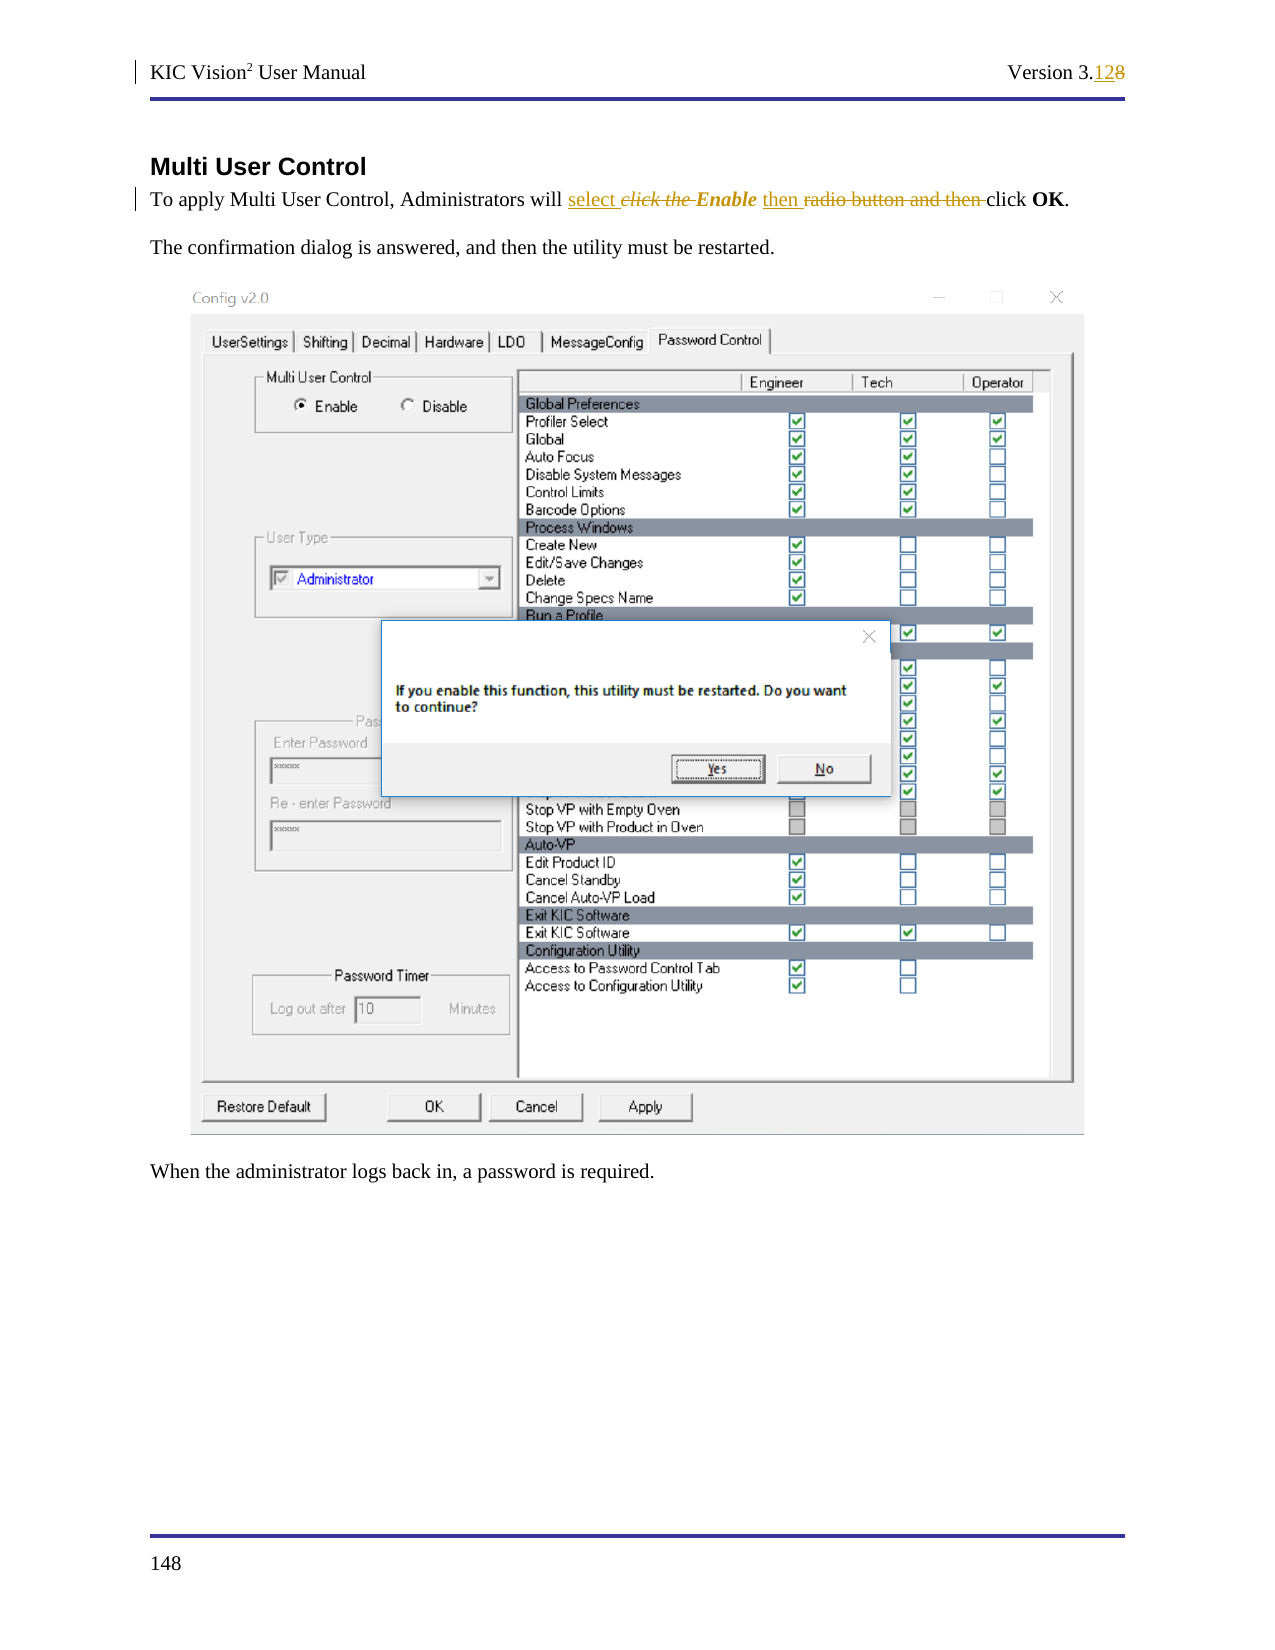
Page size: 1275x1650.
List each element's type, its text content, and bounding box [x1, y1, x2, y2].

subtitle Multi User Control [150, 152, 1125, 180]
text The confirmation dialog is answered, and then the utility must be restarted. [150, 235, 1125, 259]
text To apply Multi User Control, Administrators will Enable click OK. [150, 187, 1125, 211]
picture [190, 282, 1085, 1135]
text When the administrator logs back in, a password is required. [150, 1159, 1125, 1183]
